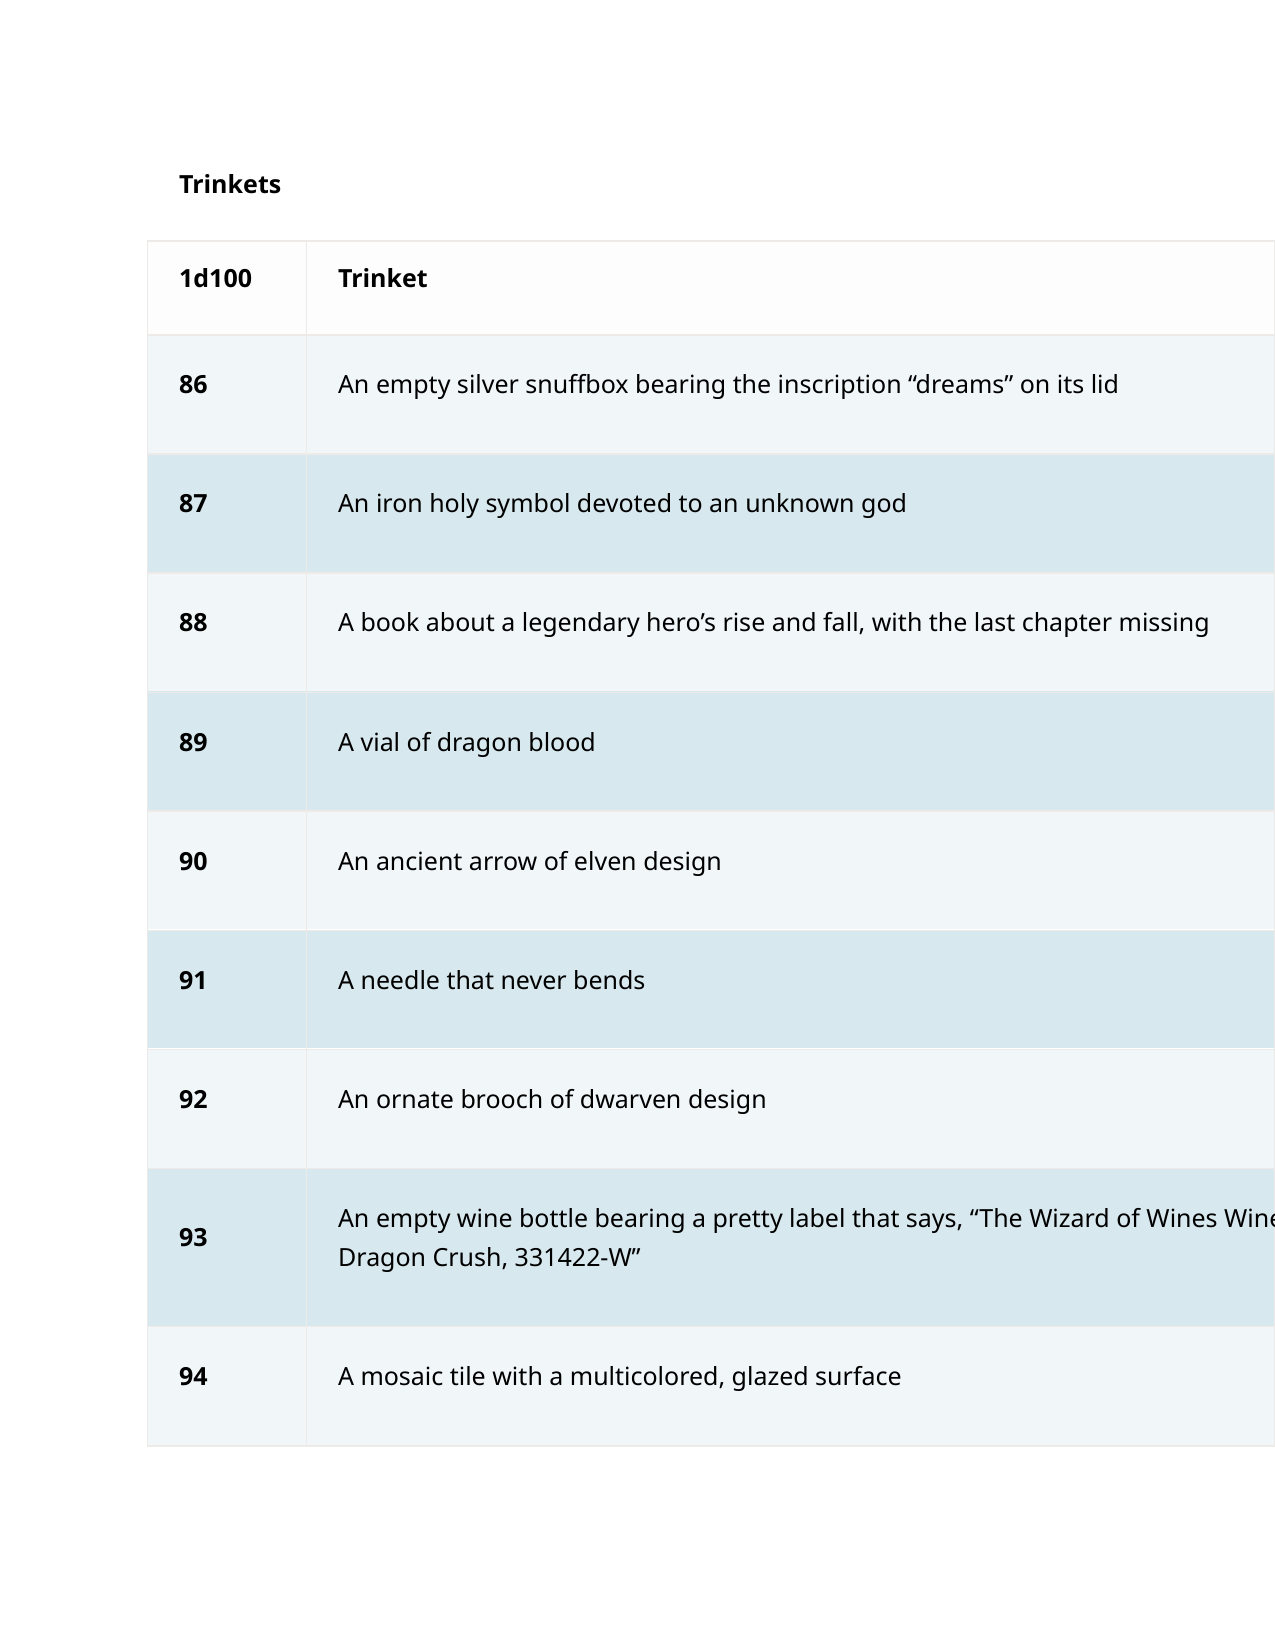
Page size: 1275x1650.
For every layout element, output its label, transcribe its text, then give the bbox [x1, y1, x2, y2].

table_cell 89 [148, 693, 306, 810]
table_cell A mosaic tile with a multicolored, glazed surface [307, 1327, 1274, 1445]
table_cell 91 [148, 931, 306, 1048]
table_cell 93 [148, 1169, 306, 1326]
table_cell 1d100 [148, 242, 306, 334]
table_cell 86 [148, 336, 306, 453]
table_cell An empty wine bottle bearing a pretty label that says, “The Wizard of Wines Winery, Red Dragon Crush, 331422-W” [307, 1169, 1274, 1326]
table_cell 94 [148, 1327, 306, 1445]
table_cell A book about a legendary hero’s rise and fall, with the last chapter missing [307, 574, 1274, 691]
table_cell 87 [148, 455, 306, 572]
table_cell Trinket [307, 242, 1274, 334]
table_cell An ancient arrow of elven design [307, 812, 1274, 929]
table_cell 92 [148, 1050, 306, 1168]
table_cell An iron holy symbol devoted to an unknown god [307, 455, 1274, 572]
table_cell 90 [148, 812, 306, 929]
table_cell An empty silver snuffbox bearing the inscription “dreams” on its lid [307, 336, 1274, 453]
table_cell 88 [148, 574, 306, 691]
table_cell An ornate brooch of dwarven design [307, 1050, 1274, 1168]
table_cell A vial of dragon blood [307, 693, 1274, 810]
table_cell A needle that never bends [307, 931, 1274, 1048]
table_header Trinkets [148, 148, 1275, 240]
